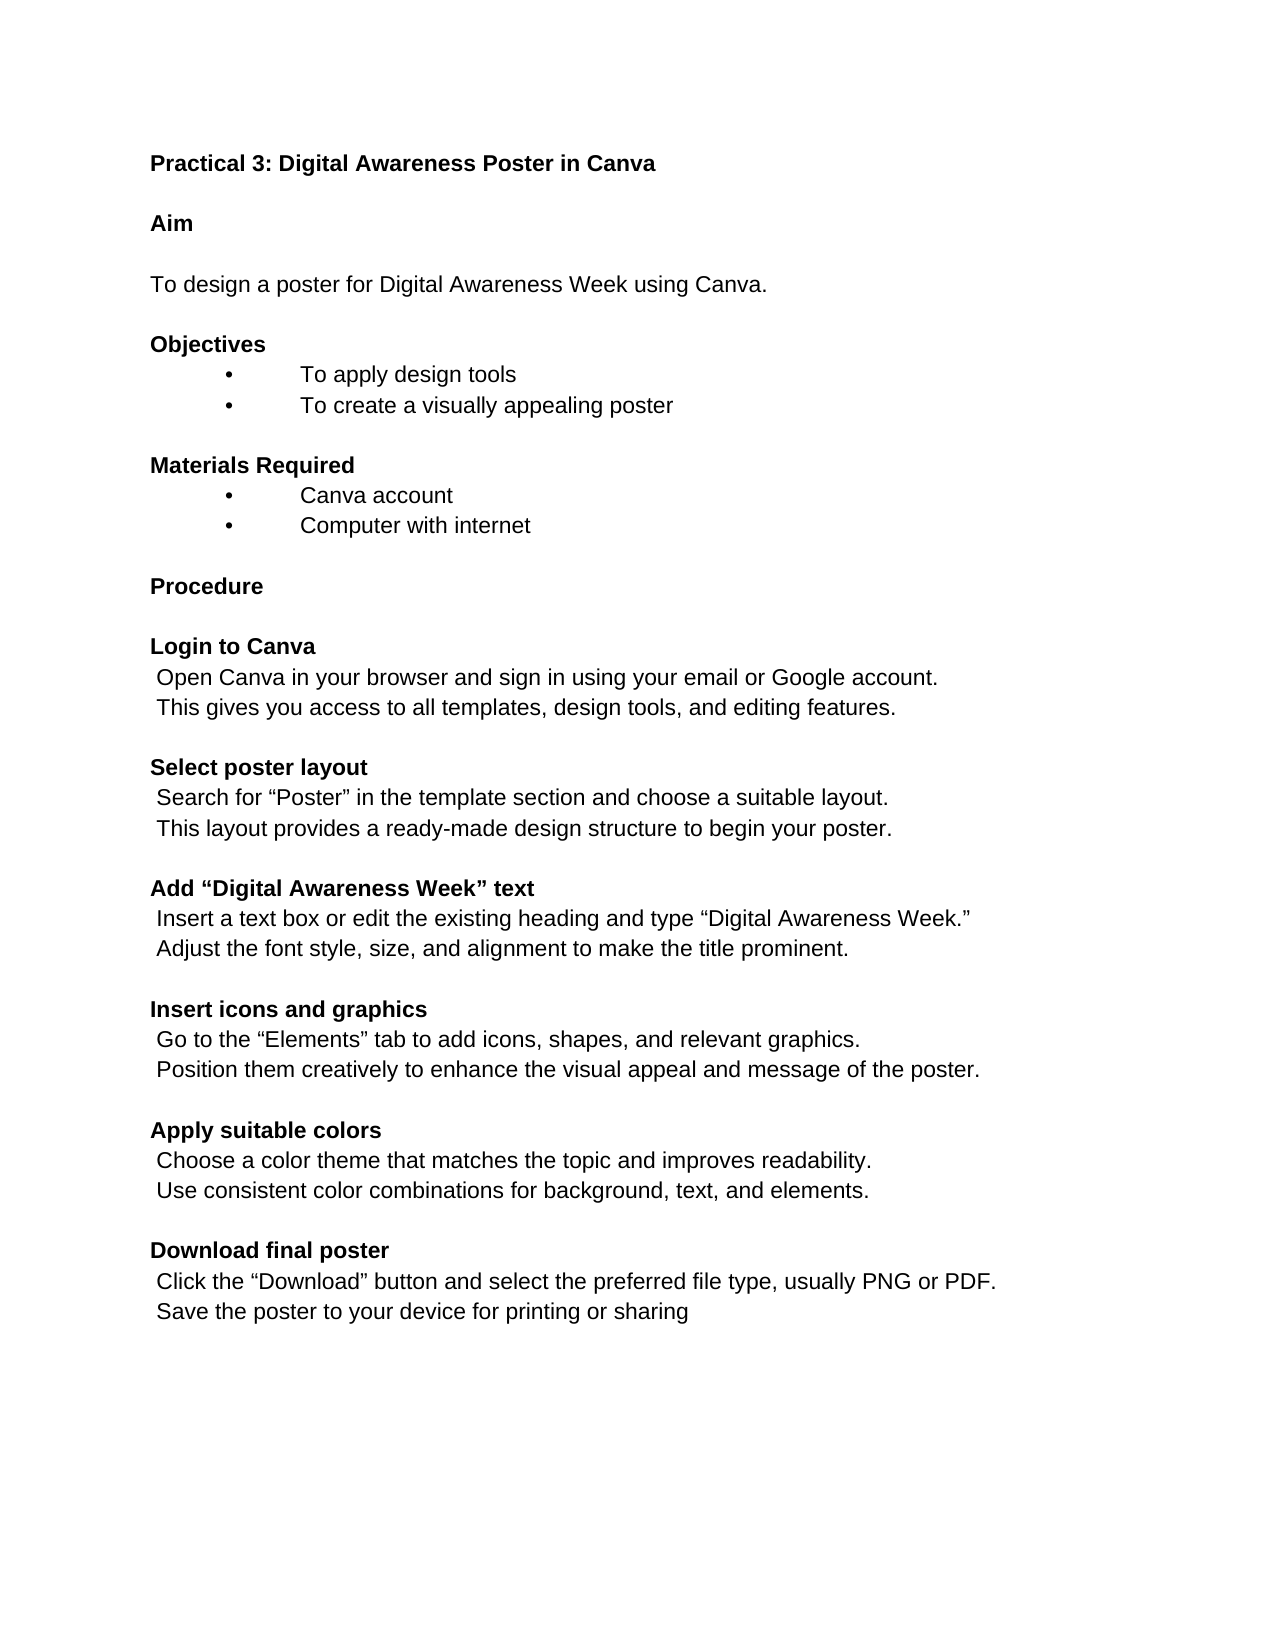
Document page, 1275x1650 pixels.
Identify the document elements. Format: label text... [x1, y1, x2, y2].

text • To apply design tools [150, 361, 1125, 388]
text Objectives [150, 331, 1125, 358]
text Add “Digital Awareness Week” text Insert a text box or edit the existing heading and type “Digital Awareness Week.” Adjust the font style, size, and alignment to make the title prominent. [150, 875, 1125, 992]
text To design a poster for Digital Awareness Week using Canva. [150, 271, 1125, 297]
text Download final poster Click the “Download” button and select the preferred file type, usually PNG or PDF. [150, 1237, 1125, 1294]
text • To create a visually appealing poster [150, 392, 1125, 418]
text Apply suitable colors Choose a color theme that matches the topic and improves readability. Use consistent color combinations for background, text, and elements. [150, 1117, 1125, 1234]
text Select poster layout Search for “Poster” in the template section and choose a suitable layout. This layout provides a ready-made design structure to begin your poster. [150, 754, 1125, 871]
text • Computer with internet [150, 512, 1125, 539]
text • Canva account [150, 482, 1125, 509]
text Insert icons and graphics Go to the “Elements” tab to add icons, shapes, and relevant graphics. Position them creatively to enhance the visual appeal and message of the poster. [150, 996, 1125, 1113]
text Materials Required [150, 452, 1125, 478]
text Practical 3: Digital Awareness Poster in Canva [150, 150, 1125, 176]
text Save the poster to your device for printing or sharing [150, 1298, 1125, 1324]
text Procedure [150, 573, 1125, 599]
text Login to Canva Open Canva in your browser and sign in using your email or Google account. This gives you access to all templates, design tools, and editing features. [150, 633, 1125, 750]
text Aim [150, 210, 1125, 237]
